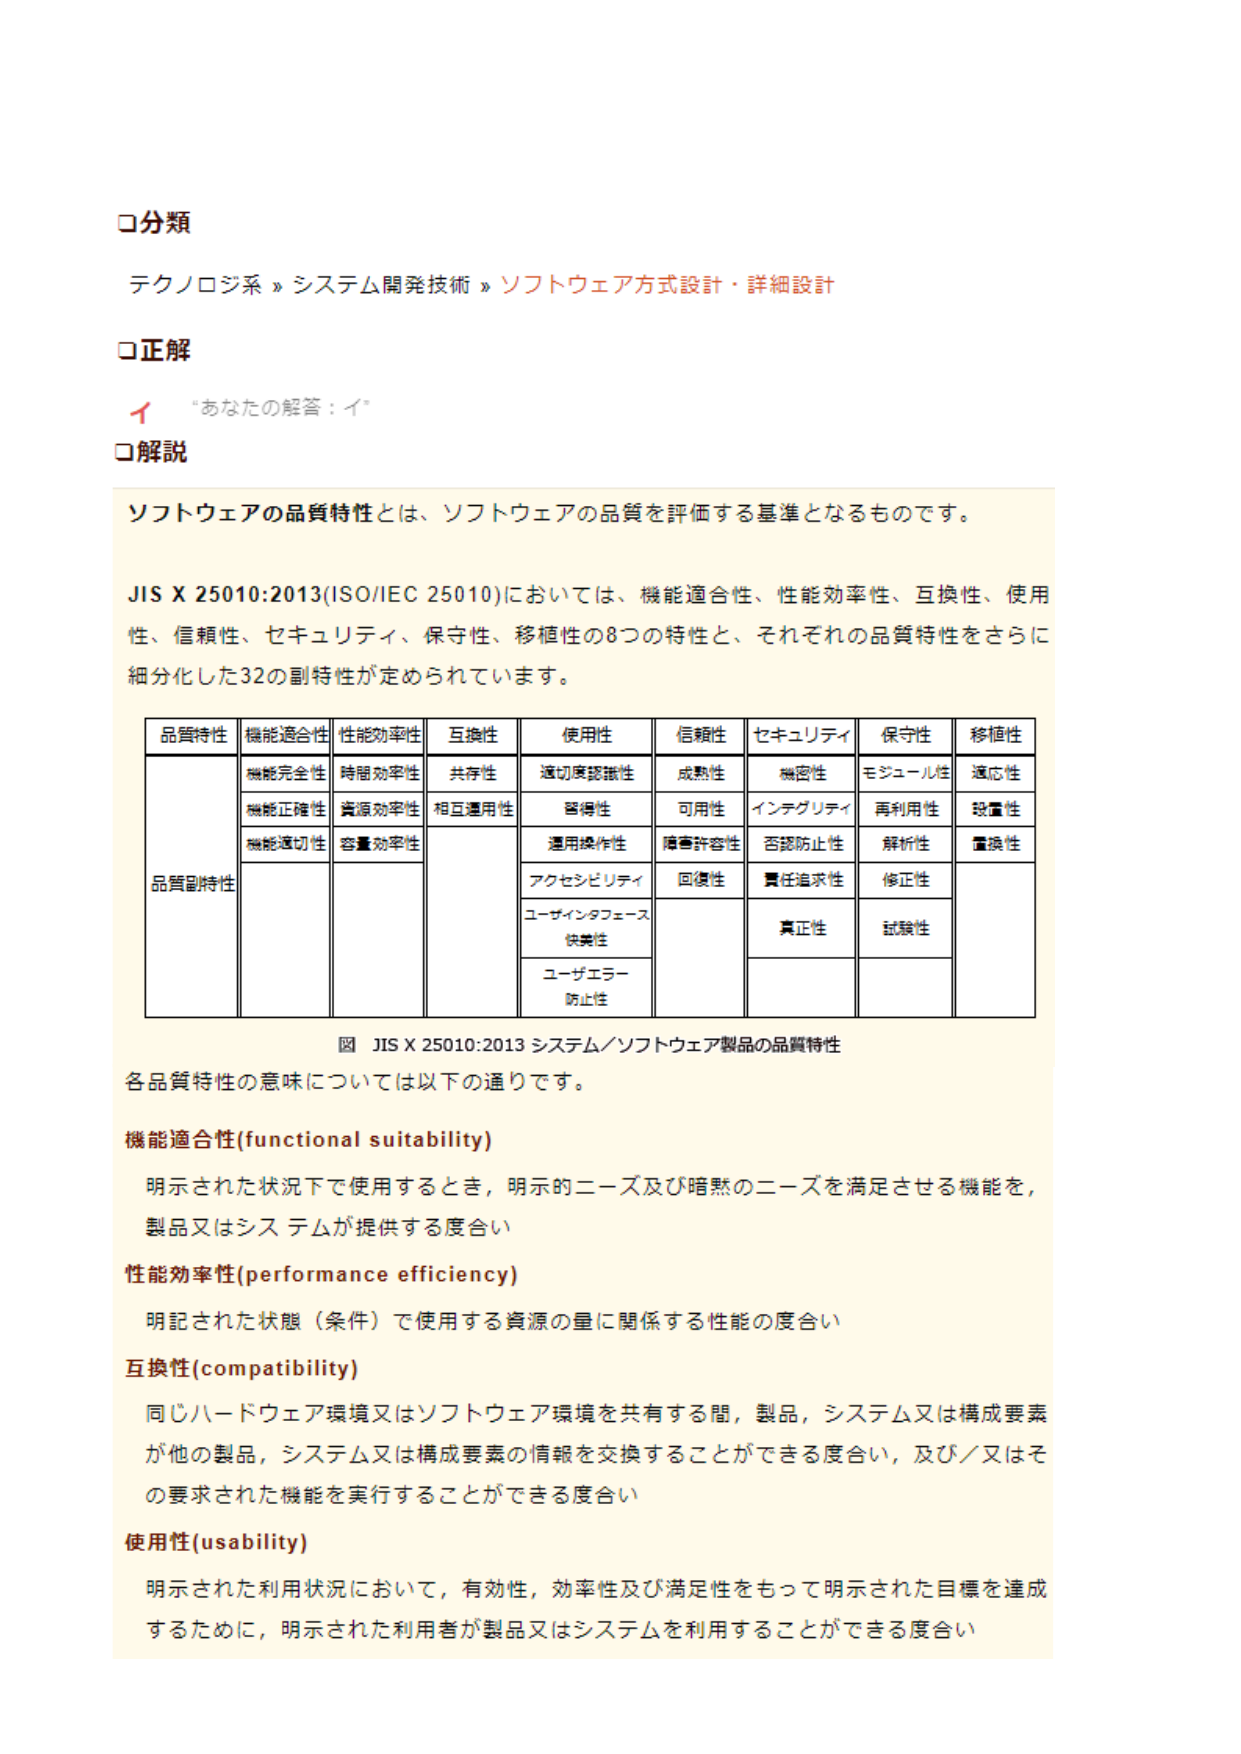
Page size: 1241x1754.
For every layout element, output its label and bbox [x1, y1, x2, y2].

picture [112, 202, 933, 432]
picture [112, 433, 1055, 1659]
